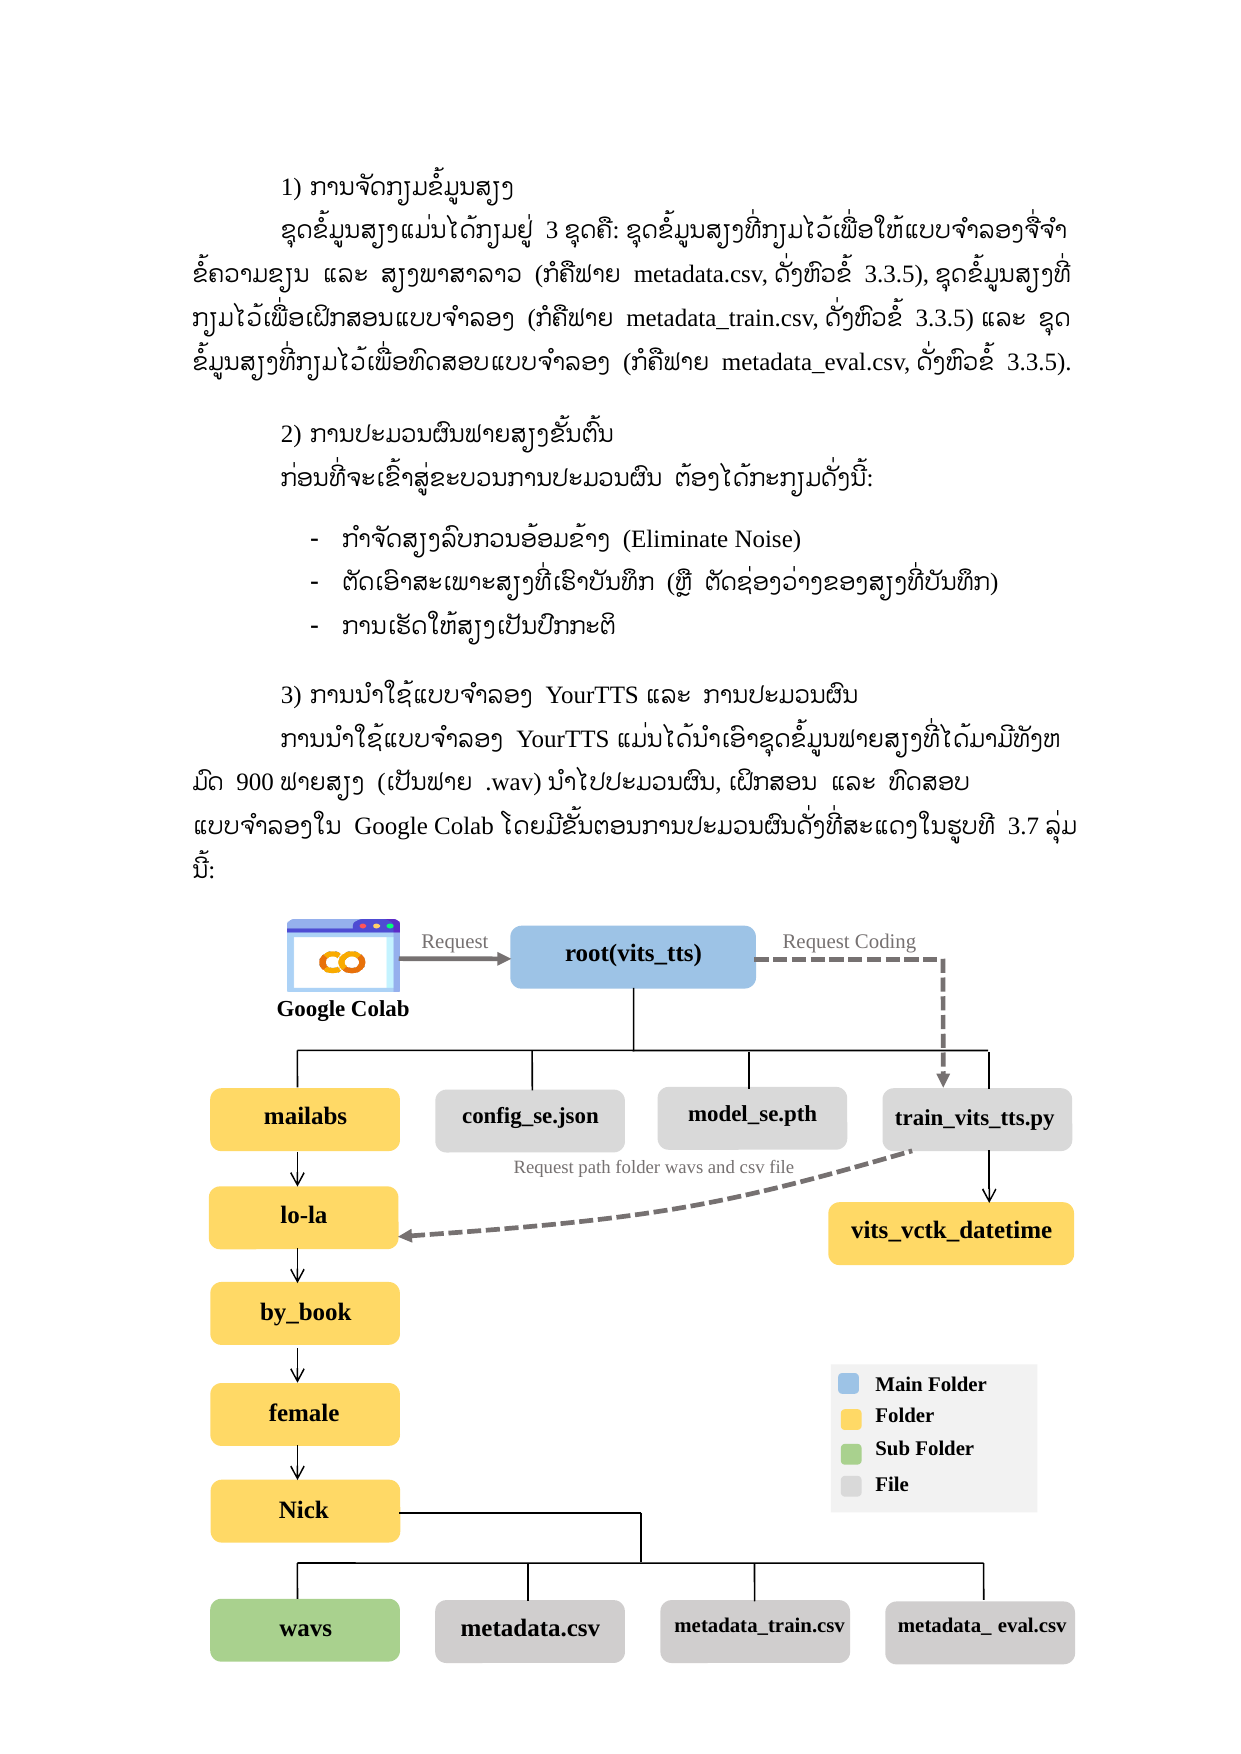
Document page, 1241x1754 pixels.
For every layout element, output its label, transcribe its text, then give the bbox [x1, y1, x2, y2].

subtitle ການຈັດກຽມຂໍ້ມູນສຽງ [192, 165, 1081, 209]
subtitle ຕັດເອົາສະເພາະສຽງທີ່ເຮົາບັນທຶກ (ຫຼື ຕັດຊ່ອງວ່າງຂອງສຽງທີ່ບັນທຶກ) [192, 561, 1081, 605]
subtitle ການນຳໃຊ້ແບບຈຳລອງ YourTTS ແລະ ການປະມວນຜົນ [192, 674, 1081, 717]
subtitle ການເຮັດໃຫ້ສຽງເປັນປົກກະຕິ [192, 605, 1081, 649]
subtitle ກຳຈັດສຽງລົບກວນອ້ອມຂ້າງ (Eliminate Noise) [192, 517, 1081, 561]
subtitle ການປະມວນຜົນຟາຍສຽງຂັ້ນຕົ້ນ [192, 413, 1081, 457]
picture [287, 919, 400, 992]
text ຊຸດຂໍ້ມູນສຽງແມ່ນໄດ້ກຽມຢູ່ 3 ຊຸດຄື: ຊຸດຂໍ້ມູນສຽງທີ່ກຽມໄວ້ເພື່ອໃຫ້ແບບຈຳລອງຈື່ຈຳຂໍ້ຄວາມຂຽນ ແລະ ສຽງພາສາລາວ (ກໍຄືຟາຍ metadata.csv, ດັ່ງຫົວຂໍ້ 3.3.5), ຊຸດຂໍ້ມູນສຽງທີ່ກຽມໄວ້ເພື່ອເຝິກສອນແບບຈຳລອງ (ກໍຄືຟາຍ metadata_train.csv, ດັ່ງຫົວຂໍ້ 3.3.5) ແລະ ຊຸດຂໍ້ມູນສຽງທີ່ກຽມໄວ້ເພື່ອທົດສອບແບບຈຳລອງ (ກໍຄືຟາຍ metadata_eval.csv, ດັ່ງຫົວຂໍ້ 3.3.5). [192, 209, 1081, 384]
text ກ່ອນທີ່ຈະເຂົ້າສູ່ຂະບວນການປະມວນຜົນ ຕ້ອງໄດ້ກະກຽມດັ່ງນີ້: [192, 457, 1081, 501]
text ການນຳໃຊ້ແບບຈຳລອງ YourTTS ແມ່ນໄດ້ນໍາເອົາຊຸດຂໍ້ມູນຟາຍສຽງທີ່ໄດ້ມາມີທັງຫມົດ 900 ຟາຍສຽງ (ເປັນຟາຍ .wav) ນໍາໄປປະມວນຜົນ, ເຝິກສອນ ແລະ ທົດສອບແບບຈໍາລອງໃນ Google Colab ໂດຍມີຂັ້ນຕອນການປະມວນຜົນດັ່ງທີ່ສະແດງໃນຮູບທີ 3.7 ລຸ່ມນີ້: [192, 717, 1081, 892]
